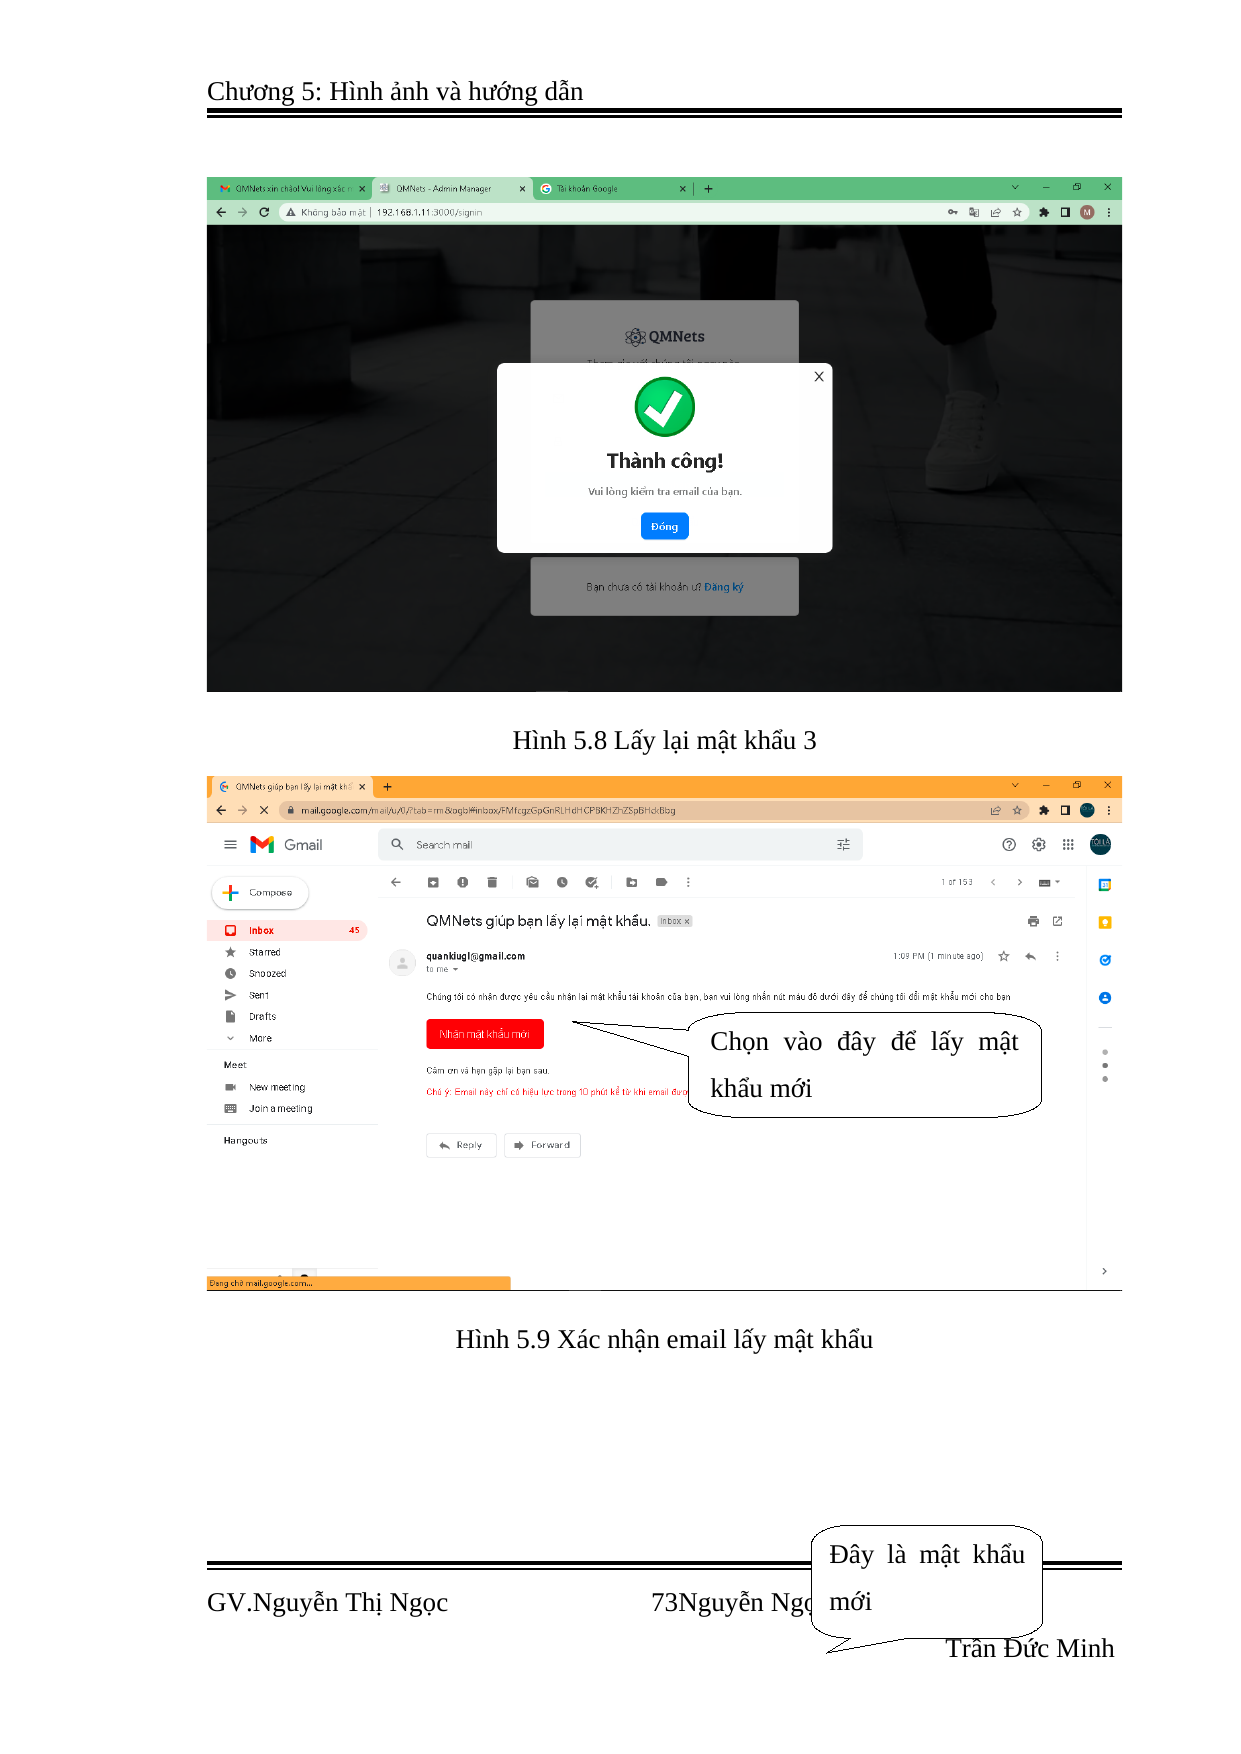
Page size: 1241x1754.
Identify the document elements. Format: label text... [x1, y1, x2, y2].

picture [206, 776, 1123, 1291]
picture [206, 177, 1123, 692]
